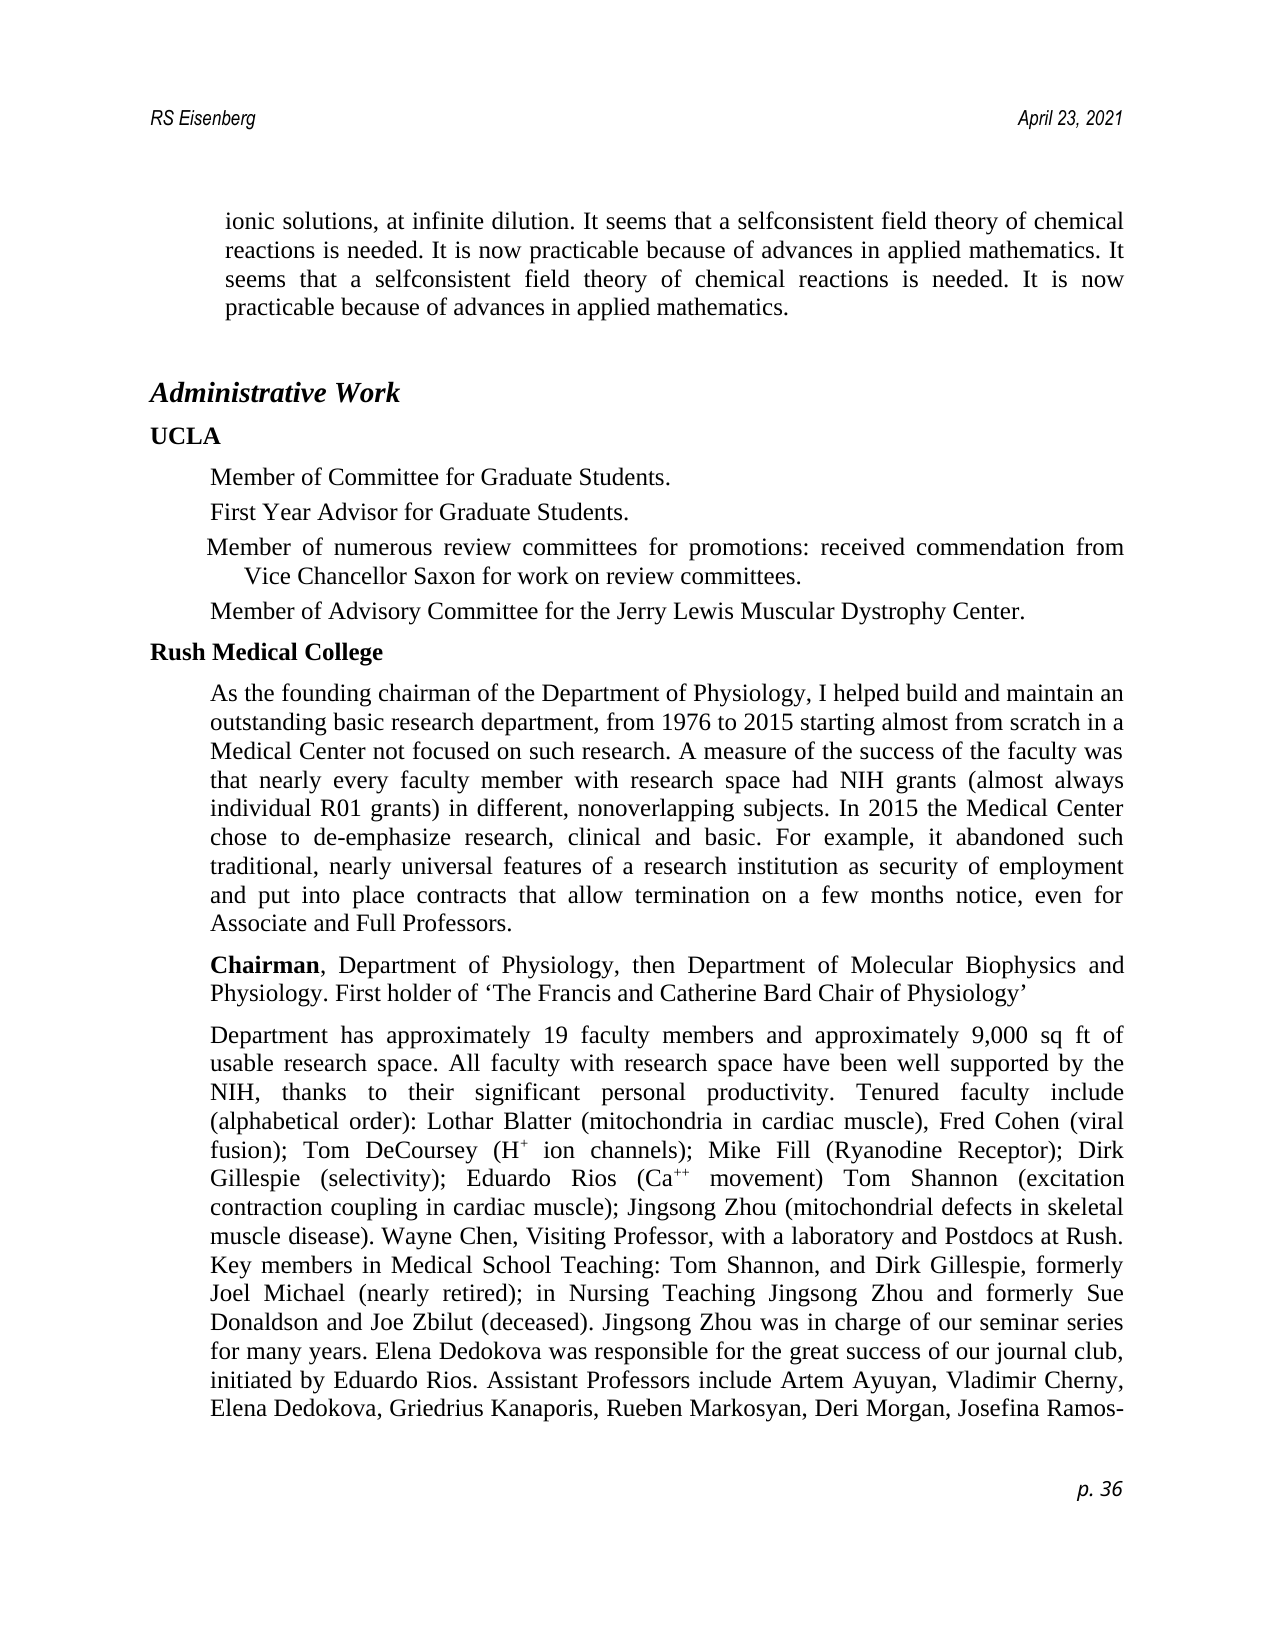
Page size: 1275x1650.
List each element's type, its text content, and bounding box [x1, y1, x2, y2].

text As the founding chairman of the Department of Physiology, I helped build and maintain an outstanding basic research department, from 1976 to 2015 starting almost from scratch in a Medical Center not focused on such research. A measure of the success of the faculty was that nearly every faculty member with research space had NIH grants (almost always individual R01 grants) in different, nonoverlapping subjects. In 2015 the Medical Center chose to de-emphasize research, clinical and basic. For example, it abandoned such traditional, nearly universal features of a research institution as security of employment and put into place contracts that allow termination on a few months notice, even for Associate and Full Professors. [210, 678, 1125, 937]
text Member of numerous review committees for promotions: received commendation from Vice Chancellor Saxon for work on review committees. [206, 532, 1125, 590]
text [210, 1020, 1125, 1422]
text UCLA [150, 421, 1125, 450]
text Member of Advisory Committee for the Jerry Lewis Muscular Dystrophy Center. [210, 596, 1125, 625]
text First Year Advisor for Graduate Students. [210, 497, 1125, 526]
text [225, 206, 1125, 321]
text Member of Committee for Graduate Students. [210, 462, 1125, 491]
text Rush Medical College [150, 637, 1125, 666]
text Administrative Work [150, 375, 1125, 408]
text Chairman, Department of Physiology, then Department of Molecular Biophysics and Physiology. First holder of ‘The Francis and Catherine Bard Chair of Physiology’ [210, 950, 1125, 1007]
